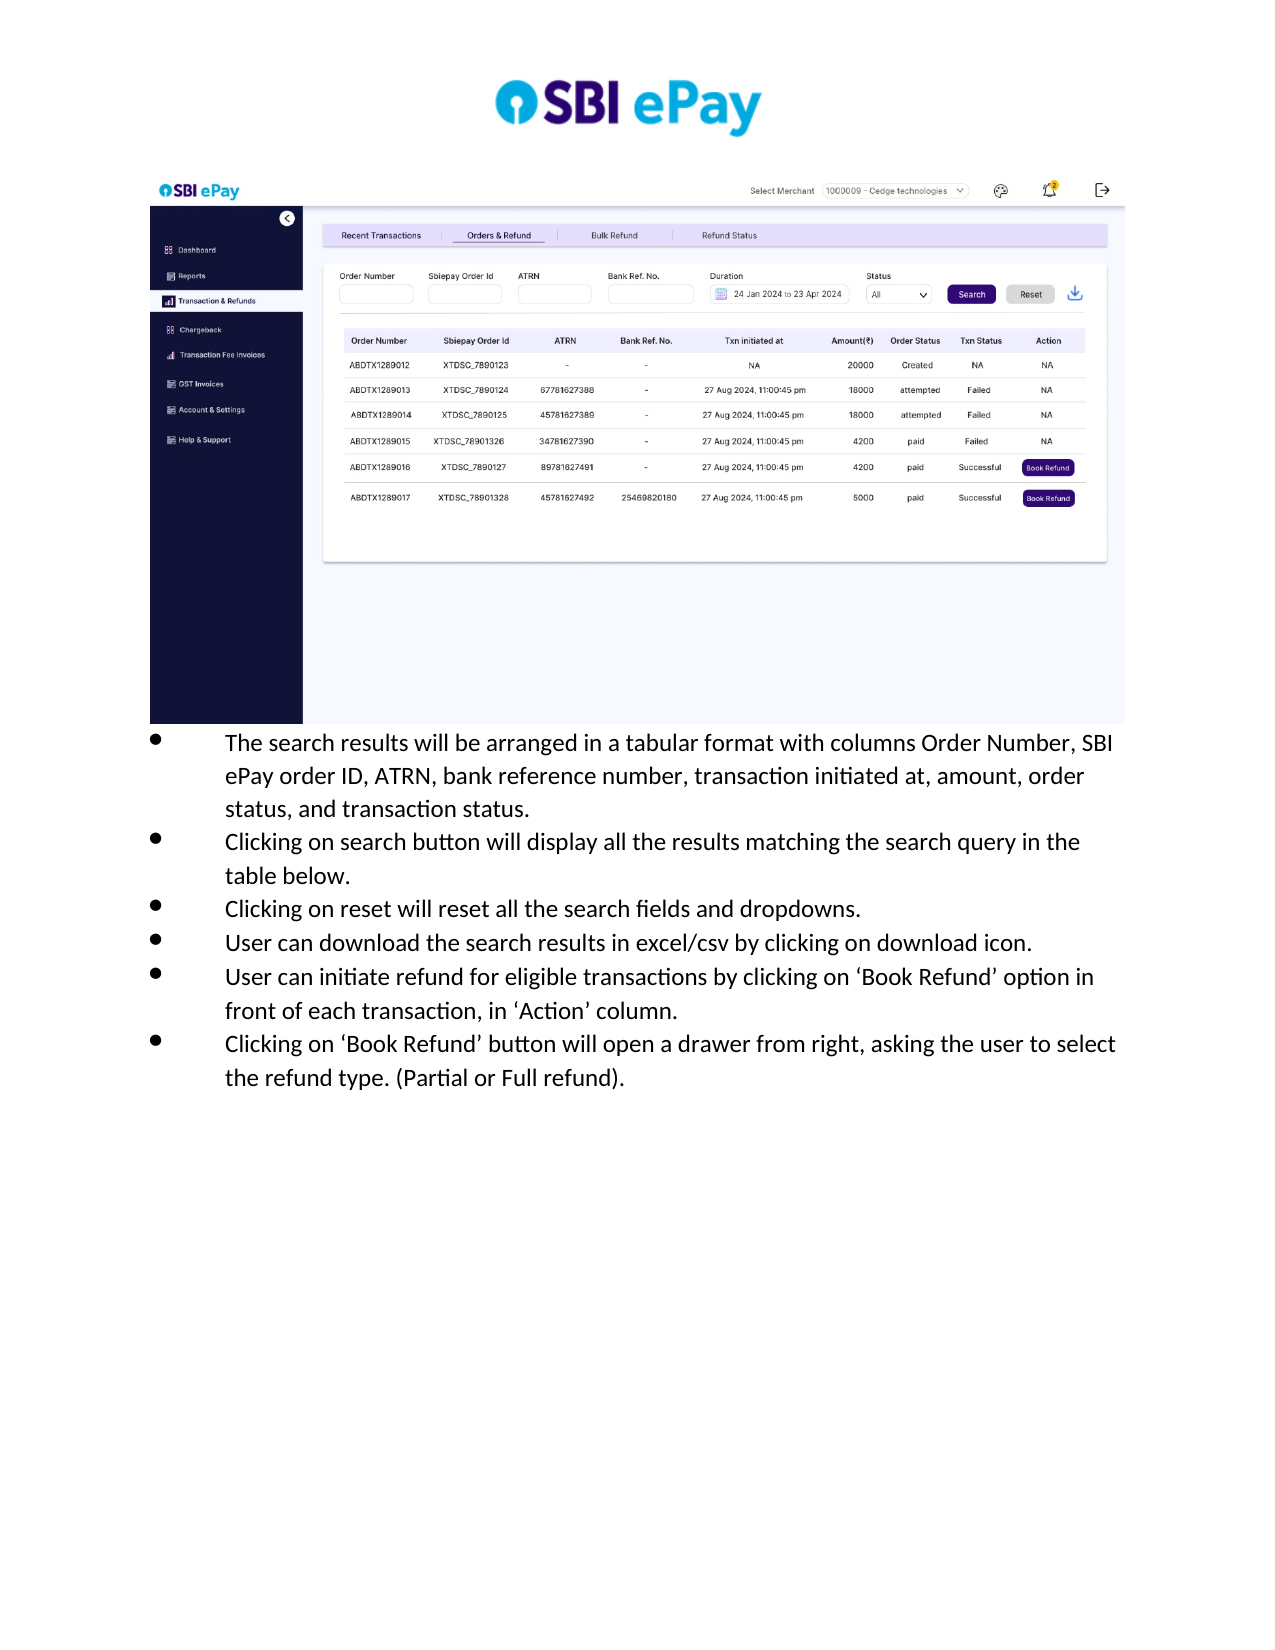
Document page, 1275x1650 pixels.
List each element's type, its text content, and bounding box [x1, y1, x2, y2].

list The search results will be arranged in a tabular format with columns Order Number, SBI ePay order ID, ATRN, bank reference number, transaction initiated at, amount, order status, and transaction status. [150, 727, 1125, 824]
picture [486, 75, 789, 142]
list User can download the search results in excel/csv by clicking on download icon. [150, 927, 1125, 958]
list Clicking on reset will reset all the search fields and dropdowns. [150, 893, 1125, 924]
list Clicking on ‘Book Refund’ button will open a drawer from right, asking the user to select the refund type. (Partial or Full refund). [150, 1028, 1125, 1092]
list Clicking on search button will display all the results matching the search query in the table below. [150, 826, 1125, 891]
list User can initiate refund for eligible transactions by clicking on ‘Book Refund’ option in front of each transaction, in ‘Action’ column. [150, 961, 1125, 1025]
picture [150, 175, 1125, 724]
